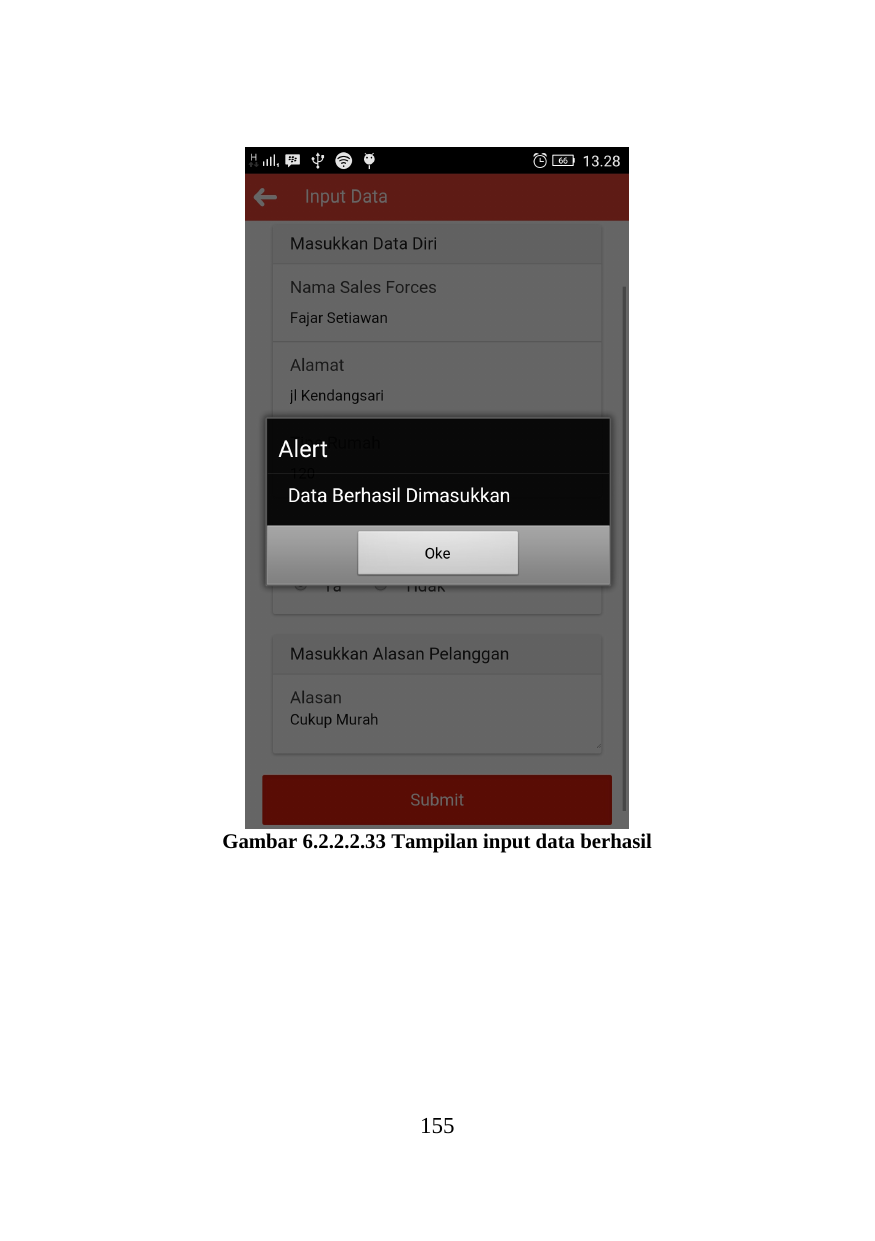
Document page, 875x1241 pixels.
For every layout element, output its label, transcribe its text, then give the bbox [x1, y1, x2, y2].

picture [245, 147, 629, 829]
